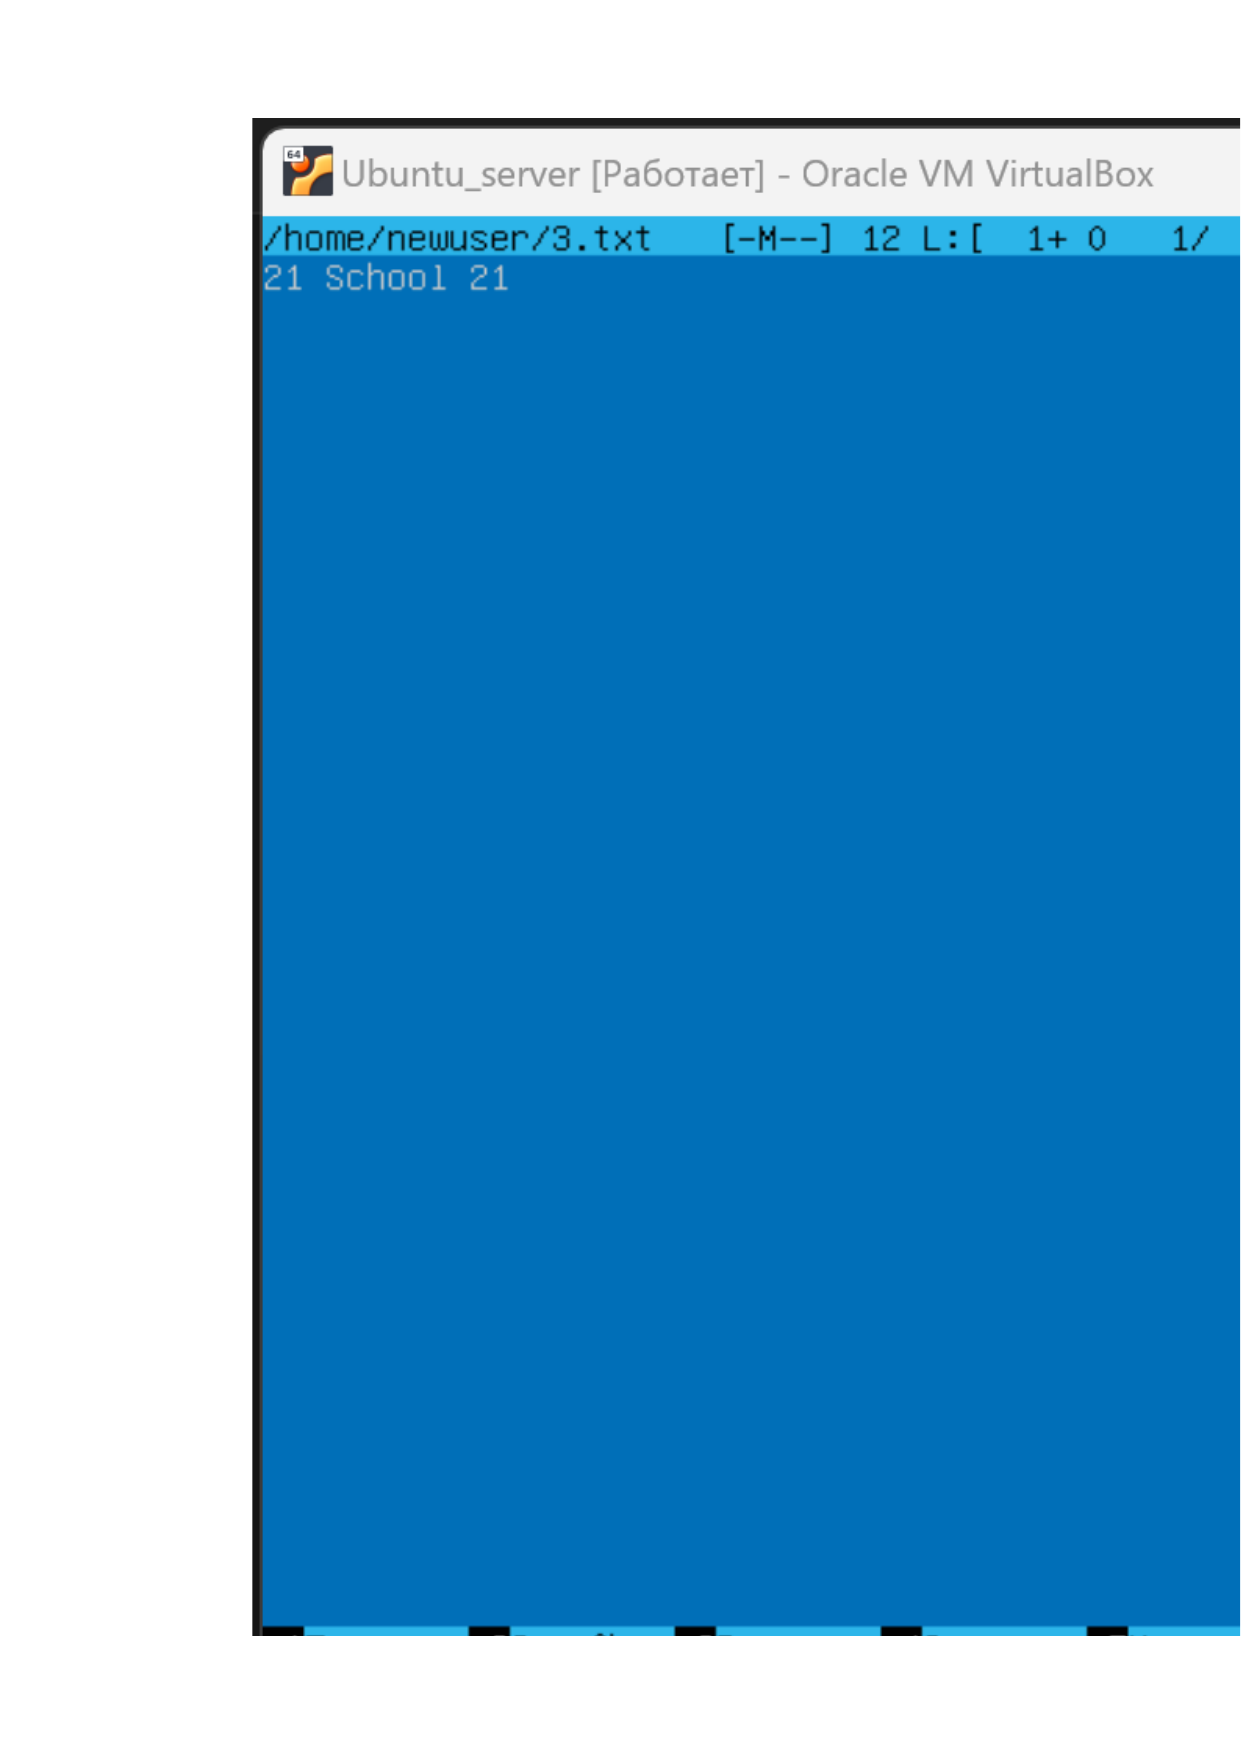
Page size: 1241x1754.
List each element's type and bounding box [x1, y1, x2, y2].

picture [252, 118, 1241, 1636]
